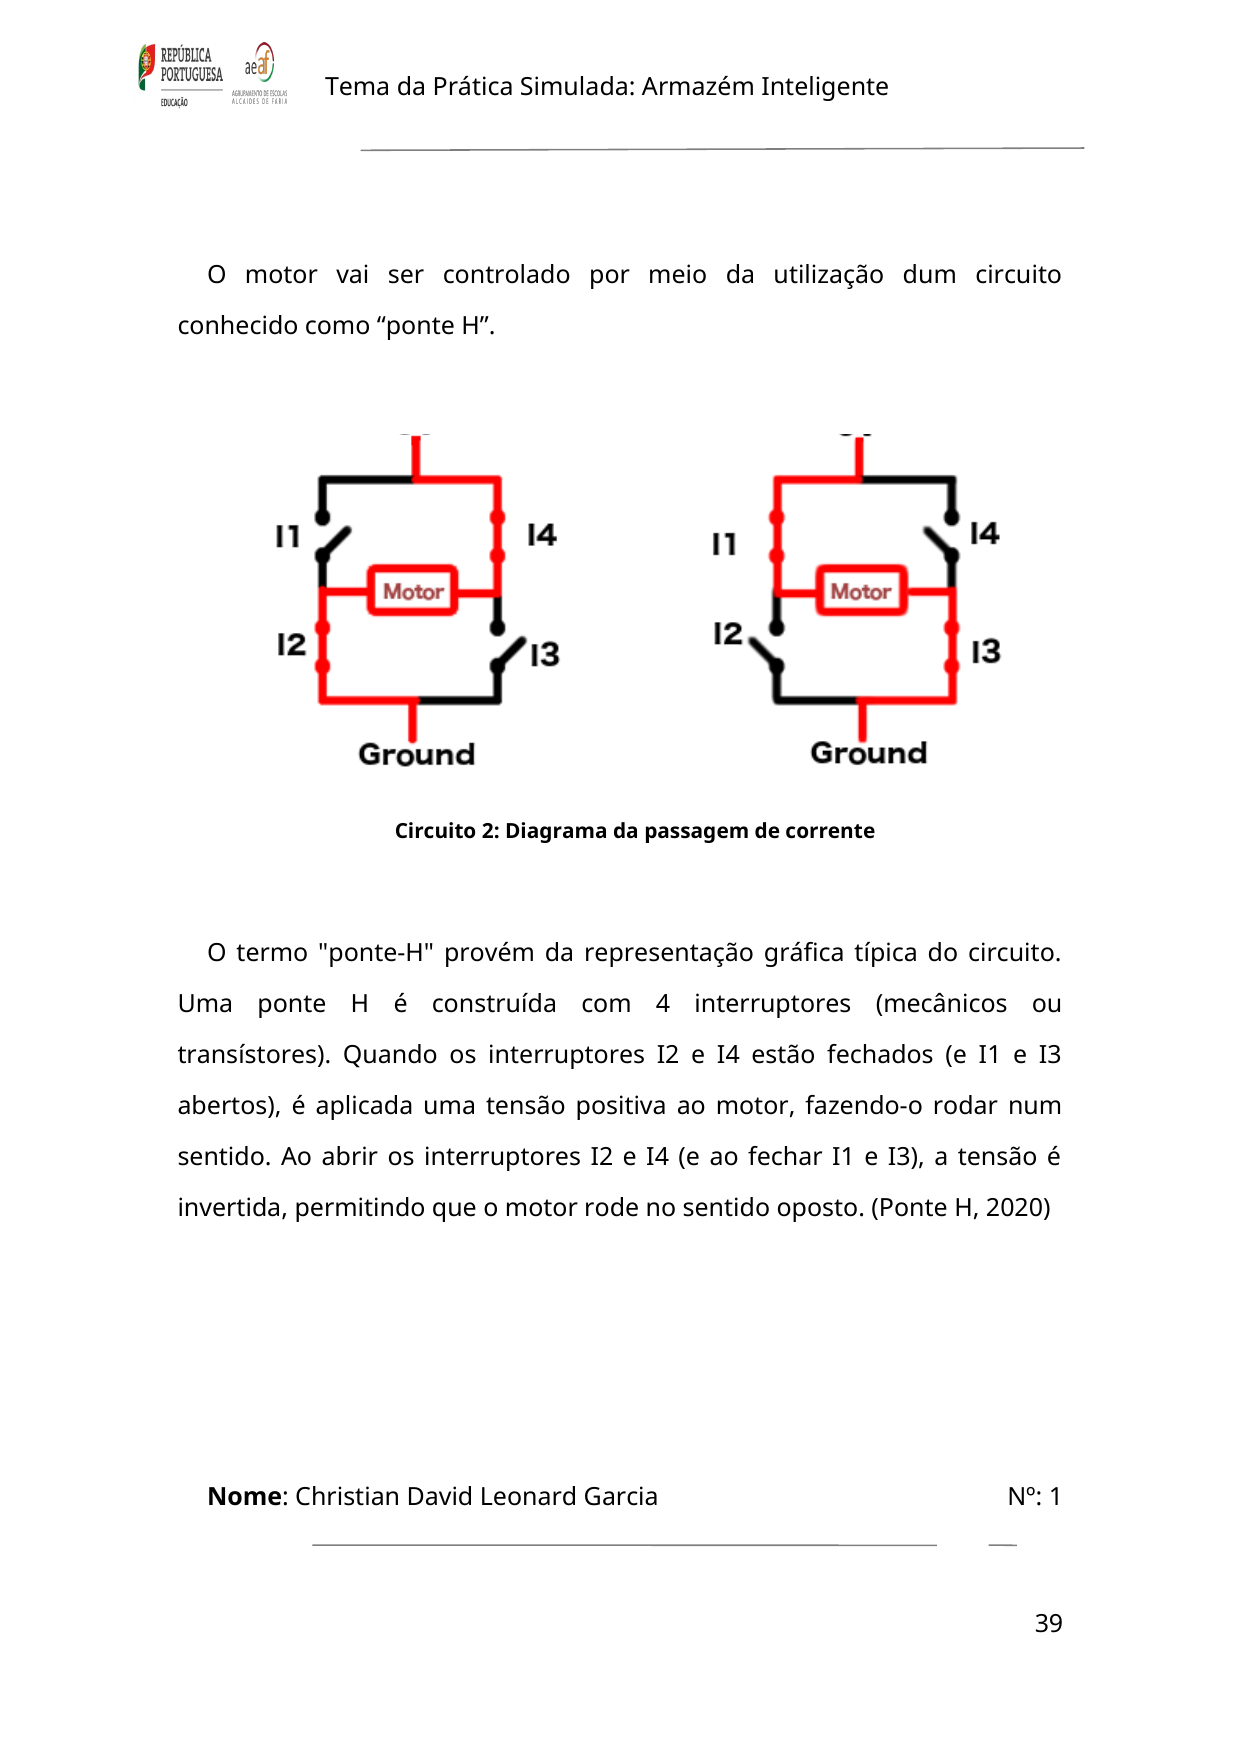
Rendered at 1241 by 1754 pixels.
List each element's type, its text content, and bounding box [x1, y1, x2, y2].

picture [252, 434, 1017, 787]
picture [232, 42, 287, 104]
text Circuito 2: Diagrama da passagem de corrente [177, 816, 1063, 844]
text O termo "ponte-H" provém da representação gráfica típica do circuito. Uma ponte H é construída com 4 interruptores (mecânicos ou transístores). Quando os interruptores I2 e I4 estão fechados (e I1 e I3 abertos), é aplicada uma tensão positiva ao motor, fazendo-o rodar num sentido. Ao abrir os interruptores I2 e I4 (e ao fechar I1 e I3), a tensão é invertida, permitindo que o motor rode no sentido oposto. (Ponte H, 2020) [177, 934, 1063, 1224]
picture [130, 42, 231, 111]
text O motor vai ser controlado por meio da utilização dum circuito conhecido como “ponte H”. [177, 257, 1063, 342]
